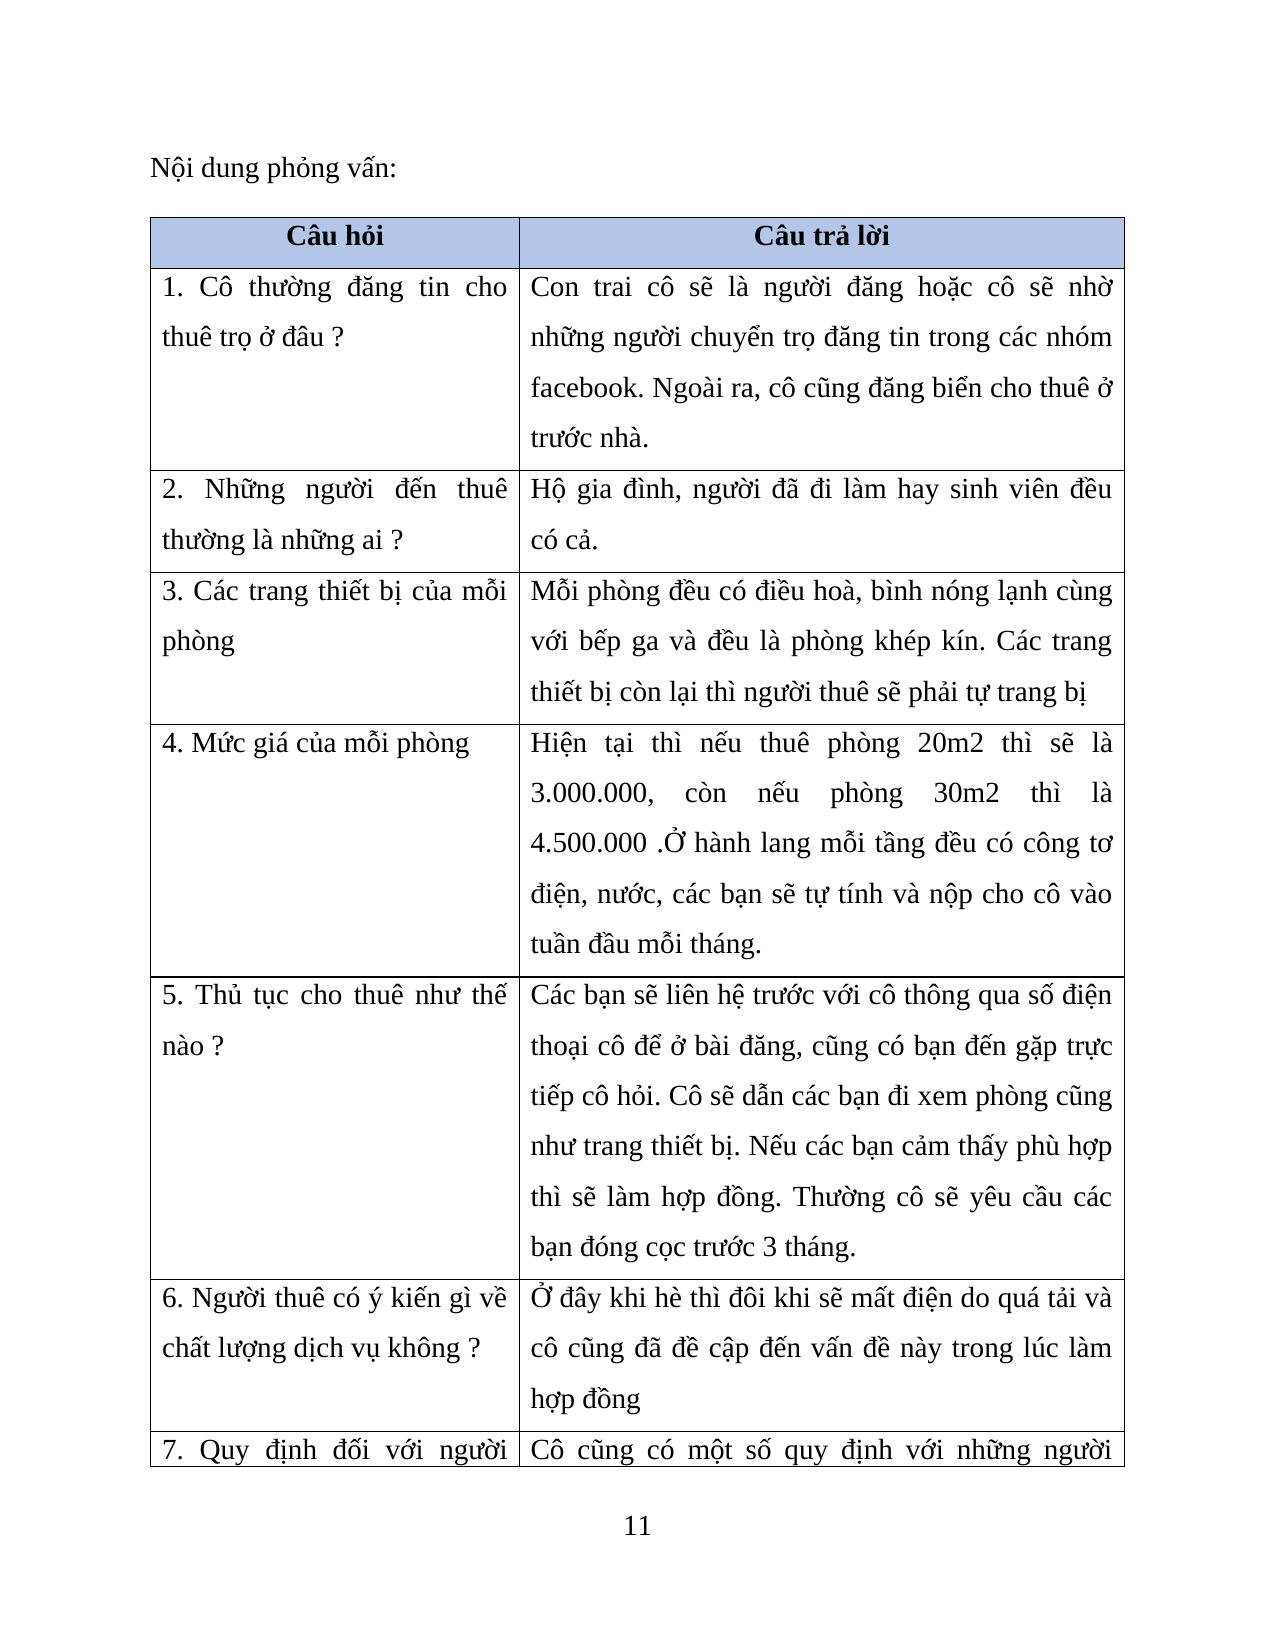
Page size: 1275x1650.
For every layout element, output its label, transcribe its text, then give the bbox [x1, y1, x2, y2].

table_cell 5. Thủ tục cho thuê như thế nào ? [151, 978, 519, 1279]
table_cell 1. Cô thường đăng tin cho thuê trọ ở đâu ? [151, 269, 519, 470]
table_header Câu hỏi [151, 218, 519, 268]
table_cell Các bạn sẽ liên hệ trước với cô thông qua số điện thoại cô để ở bài đăng, cũng có bạn đến gặp trực tiếp cô hỏi. Cô sẽ dẫn các bạn đi xem phòng cũng như trang thiết bị. Nếu các bạn cảm thấy phù hợp thì sẽ làm hợp đồng. Thường cô sẽ yêu cầu các bạn đóng cọc trước 3 tháng. [520, 978, 1124, 1279]
table_cell 2. Những người đến thuê thường là những ai ? [151, 471, 519, 572]
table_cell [520, 1432, 1124, 1466]
table_cell Mỗi phòng đều có điều hoà, bình nóng lạnh cùng với bếp ga và đều là phòng khép kín. Các trang thiết bị còn lại thì người thuê sẽ phải tự trang bị [520, 573, 1124, 724]
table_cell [151, 1432, 519, 1466]
table_cell 4. Mức giá của mỗi phòng [151, 725, 519, 976]
table_cell 3. Các trang thiết bị của mỗi phòng [151, 573, 519, 724]
table_header Câu trả lời [520, 218, 1124, 268]
table_cell Con trai cô sẽ là người đăng hoặc cô sẽ nhờ những người chuyển trọ đăng tin trong các nhóm facebook. Ngoài ra, cô cũng đăng biển cho thuê ở trước nhà. [520, 269, 1124, 470]
table_cell Ở đây khi hè thì đôi khi sẽ mất điện do quá tải và cô cũng đã đề cập đến vấn đề này trong lúc làm hợp đồng [520, 1280, 1124, 1431]
table_cell Hiện tại thì nếu thuê phòng 20m2 thì sẽ là 3.000.000, còn nếu phòng 30m2 thì là 4.500.000 .Ở hành lang mỗi tầng đều có công tơ điện, nước, các bạn sẽ tự tính và nộp cho cô vào tuần đầu mỗi tháng. [520, 725, 1124, 976]
table_cell 6. Người thuê có ý kiến gì về chất lượng dịch vụ không ? [151, 1280, 519, 1431]
text Nội dung phỏng vấn: [150, 150, 1125, 183]
table_cell Hộ gia đình, người đã đi làm hay sinh viên đều có cả. [520, 471, 1124, 572]
